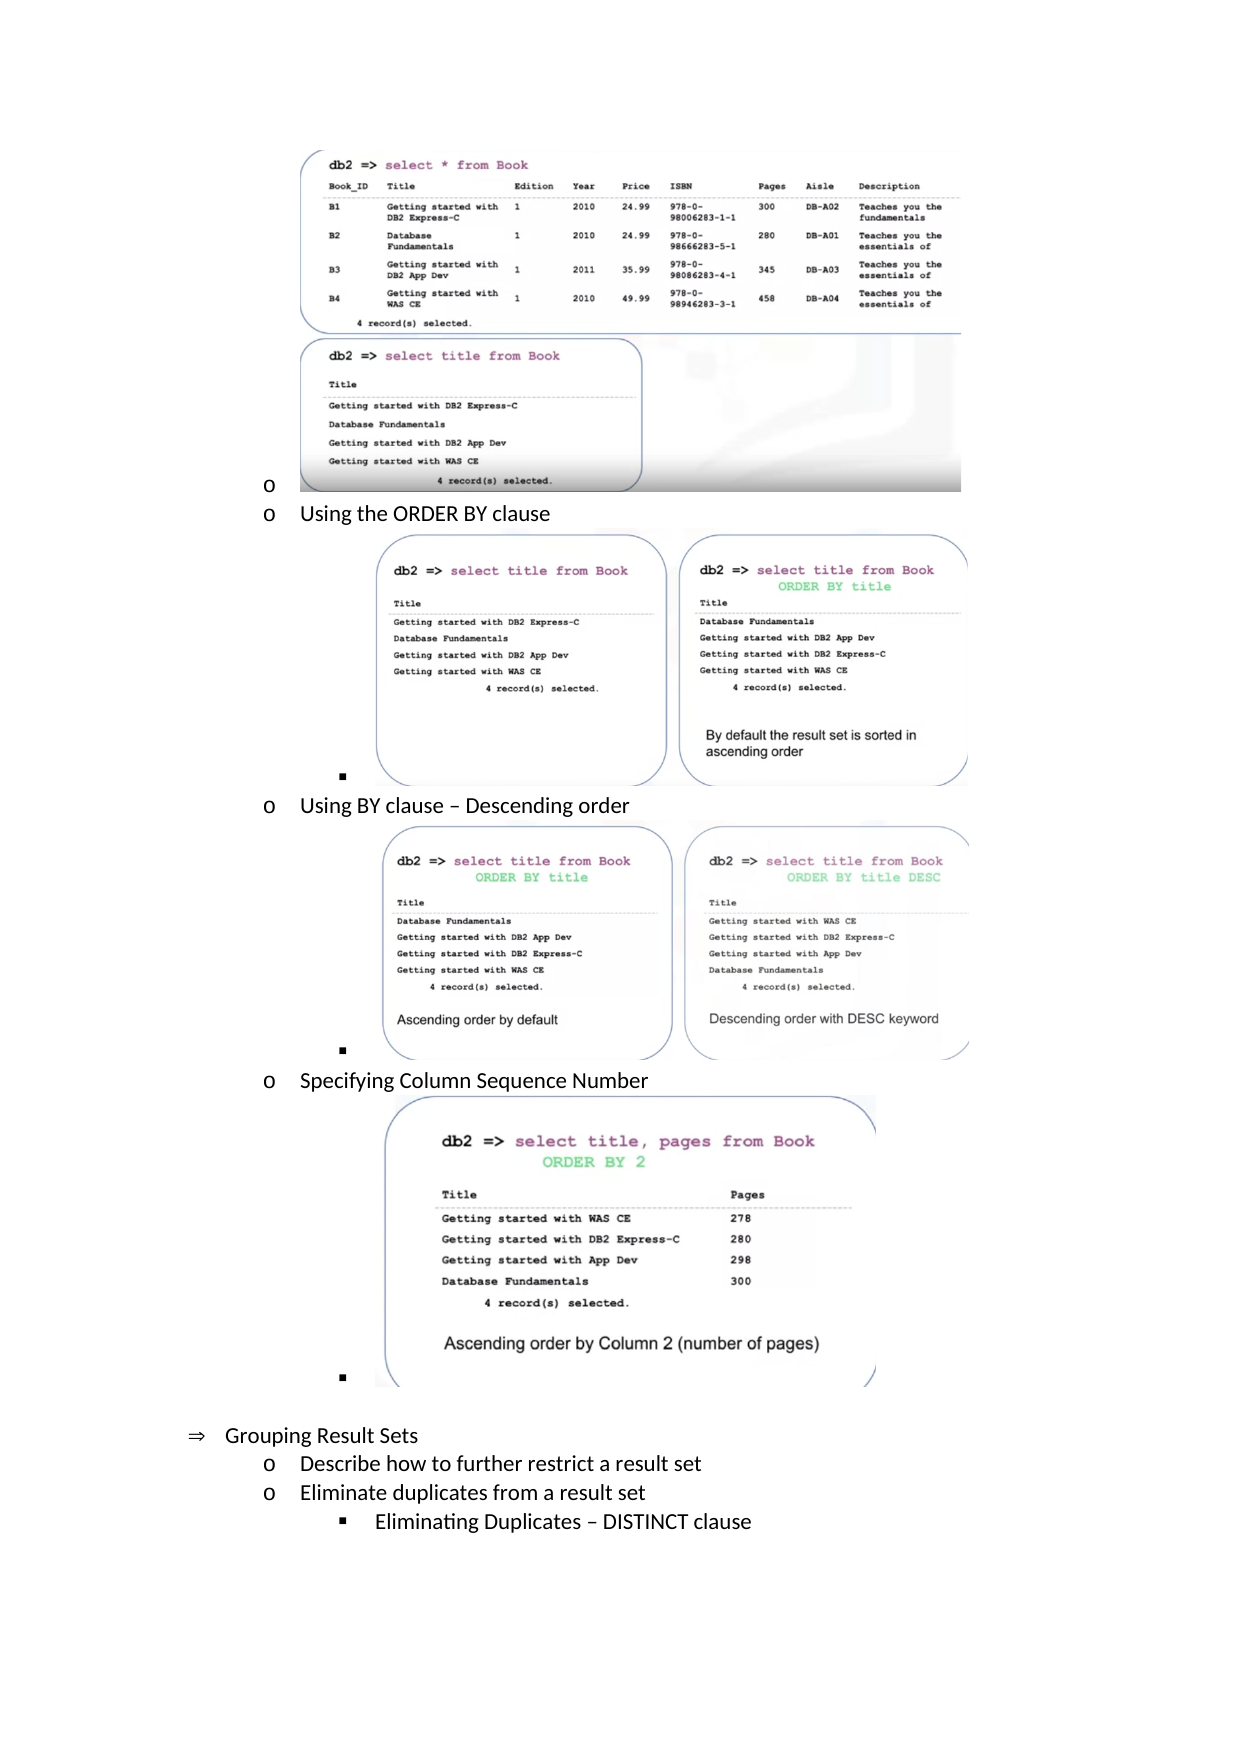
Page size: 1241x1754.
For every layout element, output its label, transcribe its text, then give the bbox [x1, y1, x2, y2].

list Eliminate duplicates from a result set [262, 1478, 1090, 1507]
picture [375, 820, 970, 1060]
list Describe how to further restrict a result set [262, 1449, 1090, 1478]
list Using BY clause – Descending order [262, 791, 1090, 821]
list Grouping Result Sets [187, 1421, 1090, 1449]
picture [375, 528, 968, 786]
list Using the ORDER BY clause [262, 499, 1090, 528]
list Specifying Column Sequence Number [262, 1066, 1090, 1095]
picture [300, 150, 962, 492]
list Eliminating Duplicates – DISTINCT clause [337, 1507, 1090, 1535]
picture [375, 1095, 876, 1387]
